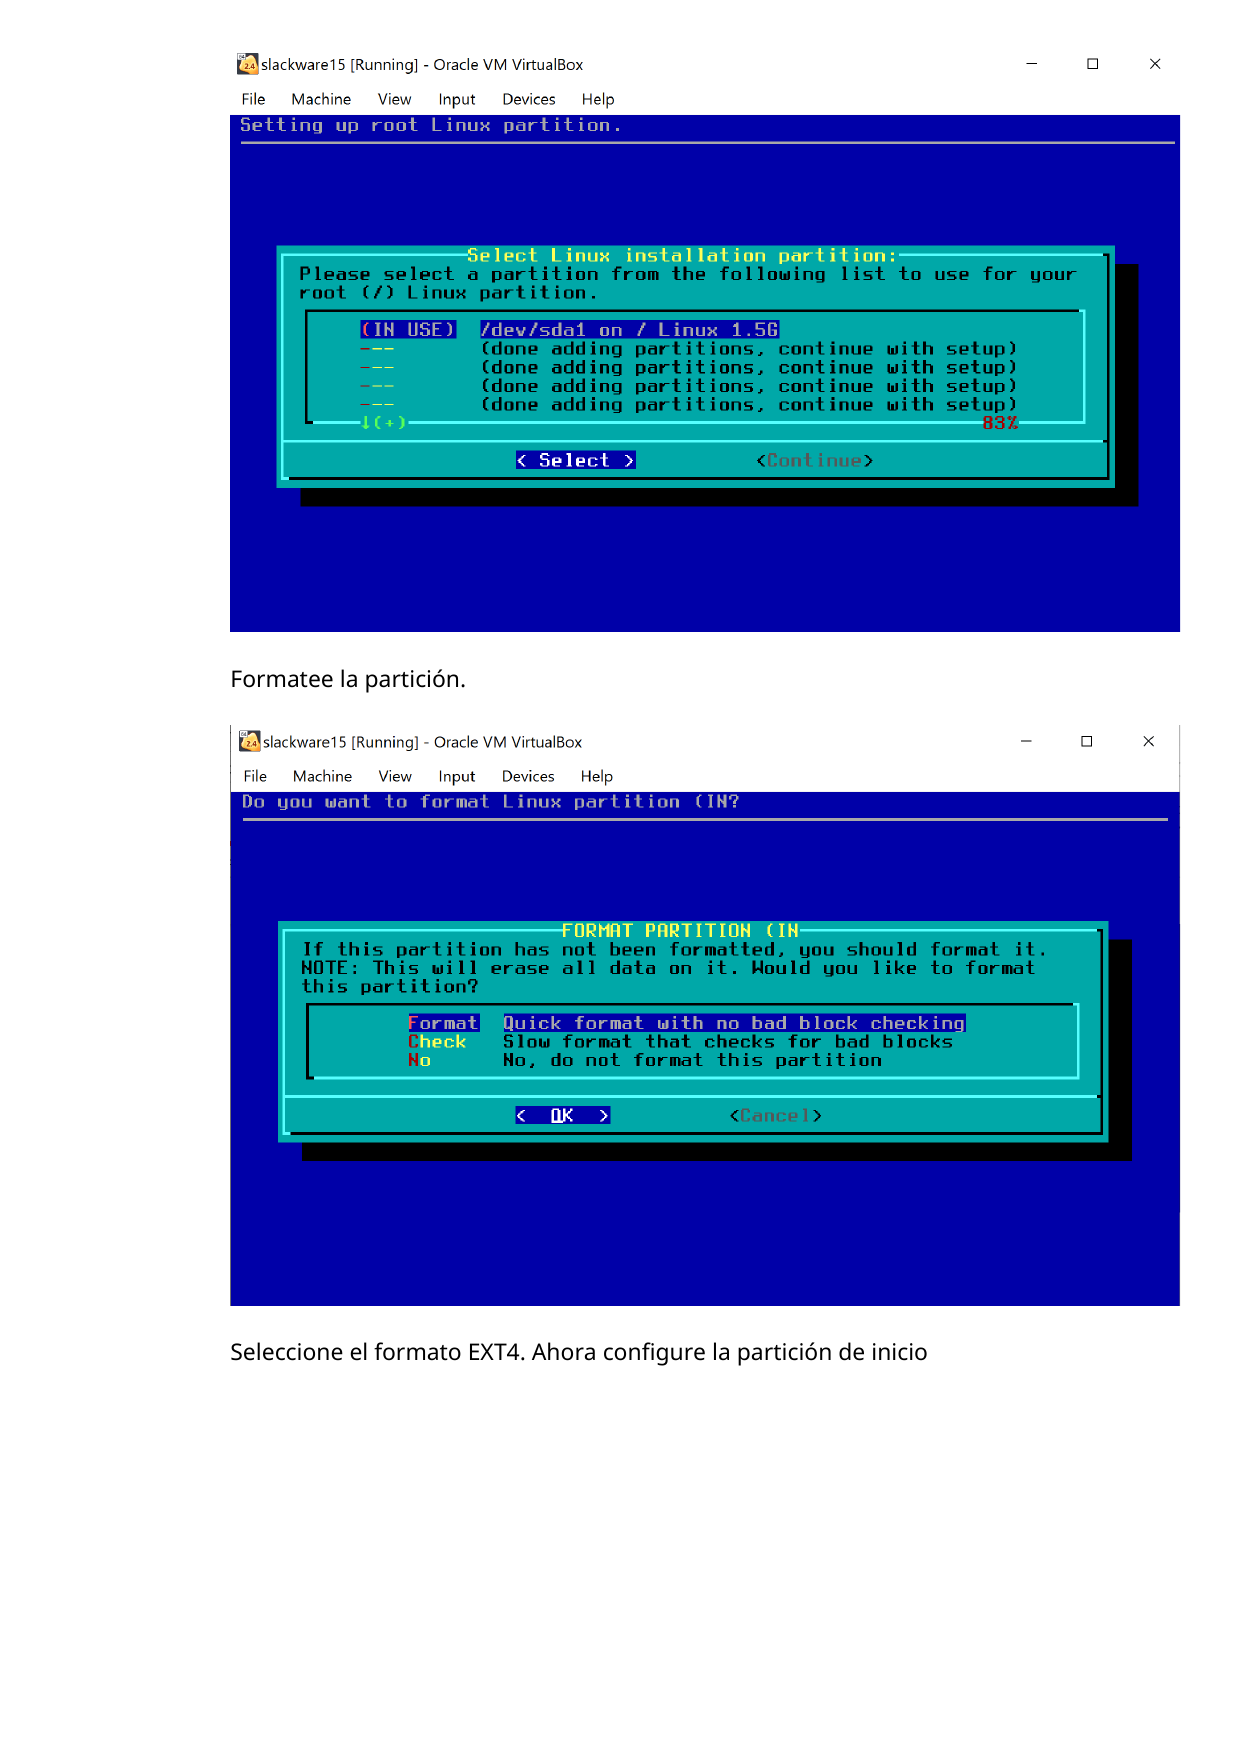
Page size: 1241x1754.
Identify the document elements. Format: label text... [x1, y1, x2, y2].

picture [230, 725, 1181, 1306]
picture [230, 50, 1181, 632]
list Formatee la partición. [230, 663, 1096, 694]
list Seleccione el formato EXT4. Ahora configure la partición de inicio [230, 1336, 1096, 1368]
